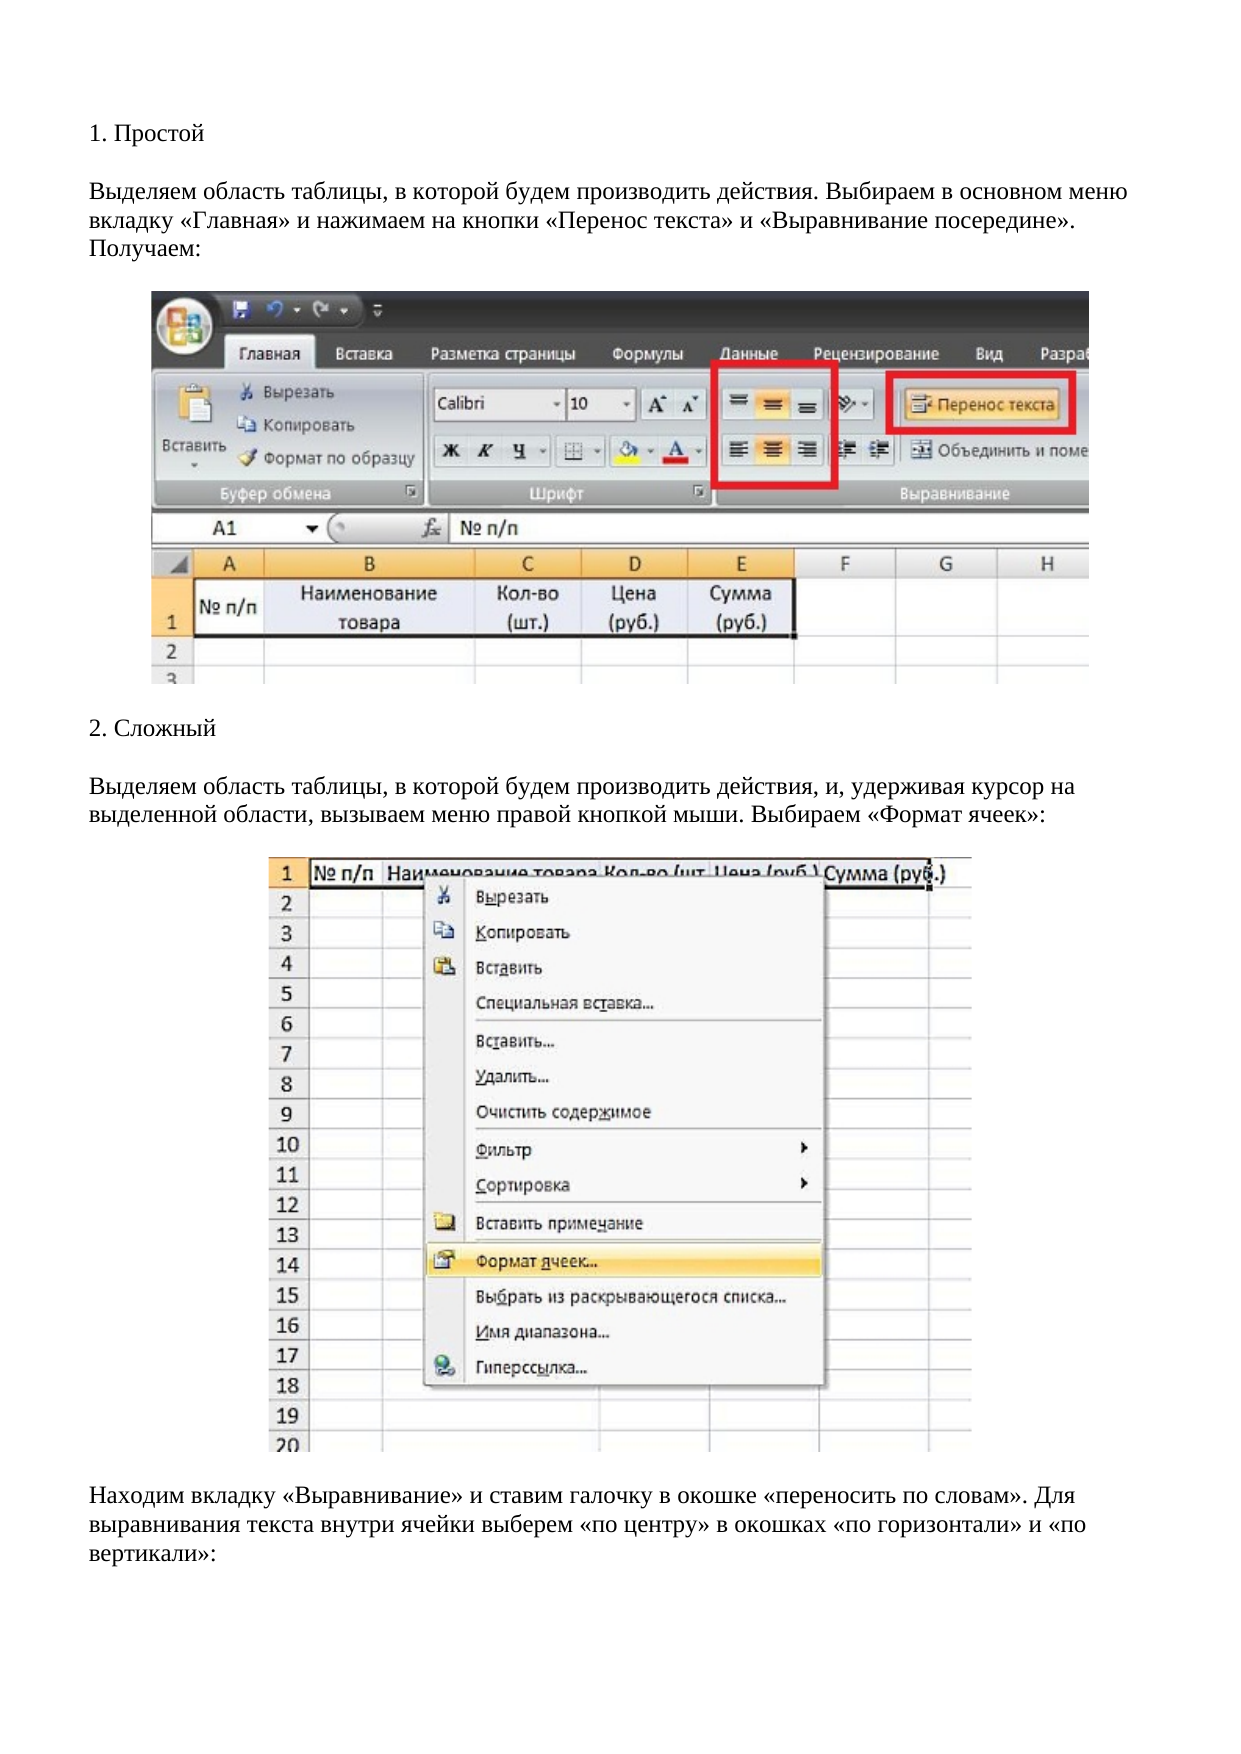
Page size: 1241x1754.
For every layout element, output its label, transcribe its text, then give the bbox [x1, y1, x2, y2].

text Находим вкладку «Выравнивание» и ставим галочку в окошке «переносить по словам». Для выравнивания текста внутри ячейки выберем «по центру» в окошках «по горизонтали» и «по вертикали»: [88, 1480, 1152, 1567]
text Выделяем область таблицы, в которой будем производить действия. Выбираем в основном меню вкладку «Главная» и нажимаем на кнопки «Перенос текста» и «Выравнивание посередине». Получаем: [88, 176, 1152, 262]
text Выделяем область таблицы, в которой будем производить действия, и, удерживая курсор на выделенной области, вызываем меню правой кнопкой мыши. Выбираем «Формат ячеек»: [88, 771, 1152, 828]
picture [268, 857, 972, 1452]
text 2. Сложный [88, 713, 1152, 742]
text 1. Простой [88, 118, 1152, 147]
picture [151, 291, 1089, 684]
